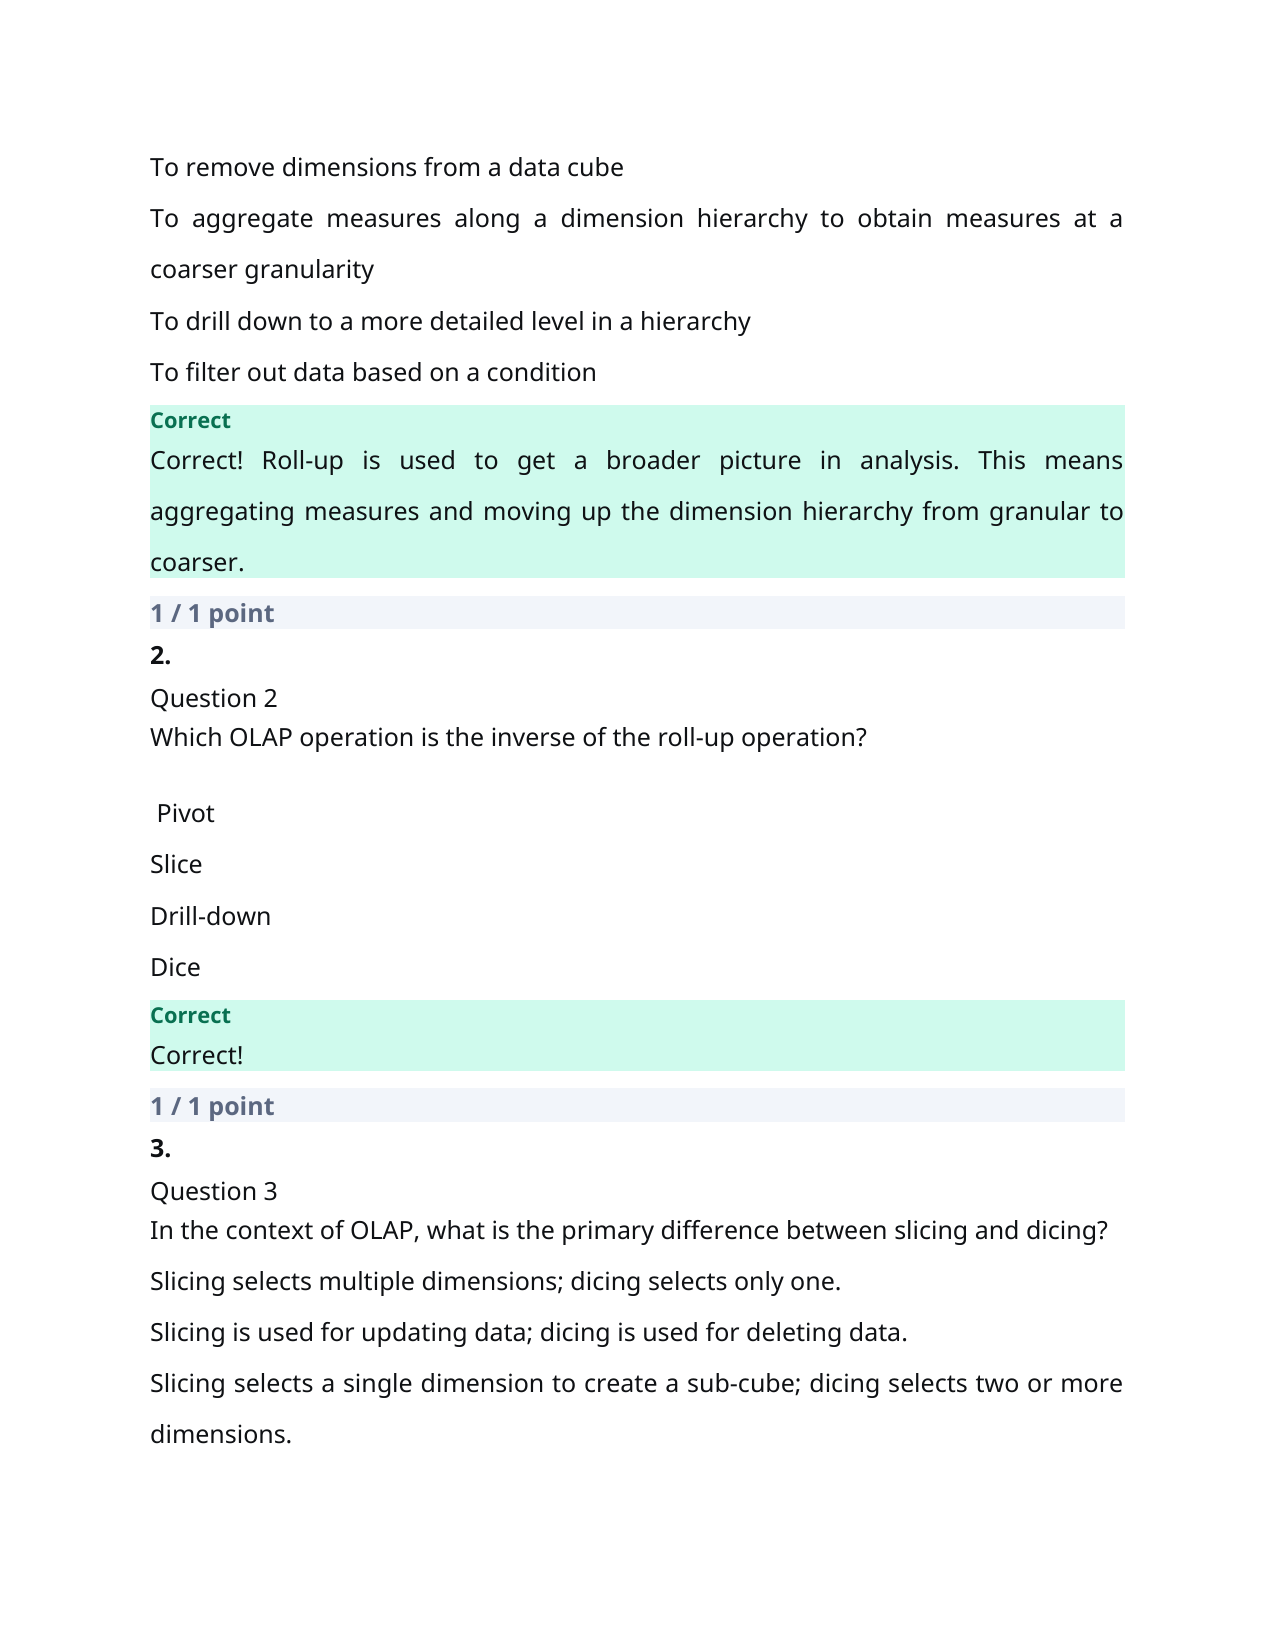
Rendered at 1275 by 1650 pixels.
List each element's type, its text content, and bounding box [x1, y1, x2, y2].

text To drill down to a more detailed level in a hierarchy [150, 303, 1125, 337]
text To remove dimensions from a data cube [150, 150, 1125, 184]
text Question 2 [150, 681, 1125, 714]
text 1 / 1 point [150, 596, 1125, 629]
text Pivot [150, 796, 1125, 830]
text Correct! [150, 1037, 1125, 1071]
text Slice [150, 847, 1125, 881]
text To aggregate measures along a dimension hierarchy to obtain measures at a coarser granularity [150, 201, 1125, 286]
text Drill-down [150, 898, 1125, 932]
text 1 / 1 point [150, 1088, 1125, 1122]
text Correct [150, 405, 1125, 435]
text Question 3 [150, 1173, 1125, 1207]
text In the context of OLAP, what is the primary difference between slicing and dicing? [150, 1213, 1125, 1247]
text Slicing is used for updating data; dicing is used for deleting data. [150, 1315, 1125, 1349]
text Correct [150, 1000, 1125, 1030]
subtitle 3. [150, 1131, 1125, 1165]
text Slicing selects multiple dimensions; dicing selects only one. [150, 1264, 1125, 1298]
text Which OLAP operation is the inverse of the roll-up operation? [150, 720, 1125, 754]
text To filter out data based on a condition [150, 354, 1125, 388]
text Correct! Roll-up is used to get a broader picture in analysis. This means aggregating measures and moving up the dimension hierarchy from granular to coarser. [150, 442, 1125, 578]
text Slicing selects a single dimension to create a sub-cube; dicing selects two or more dimensions. [150, 1366, 1125, 1451]
subtitle 2. [150, 638, 1125, 672]
text Dice [150, 949, 1125, 983]
